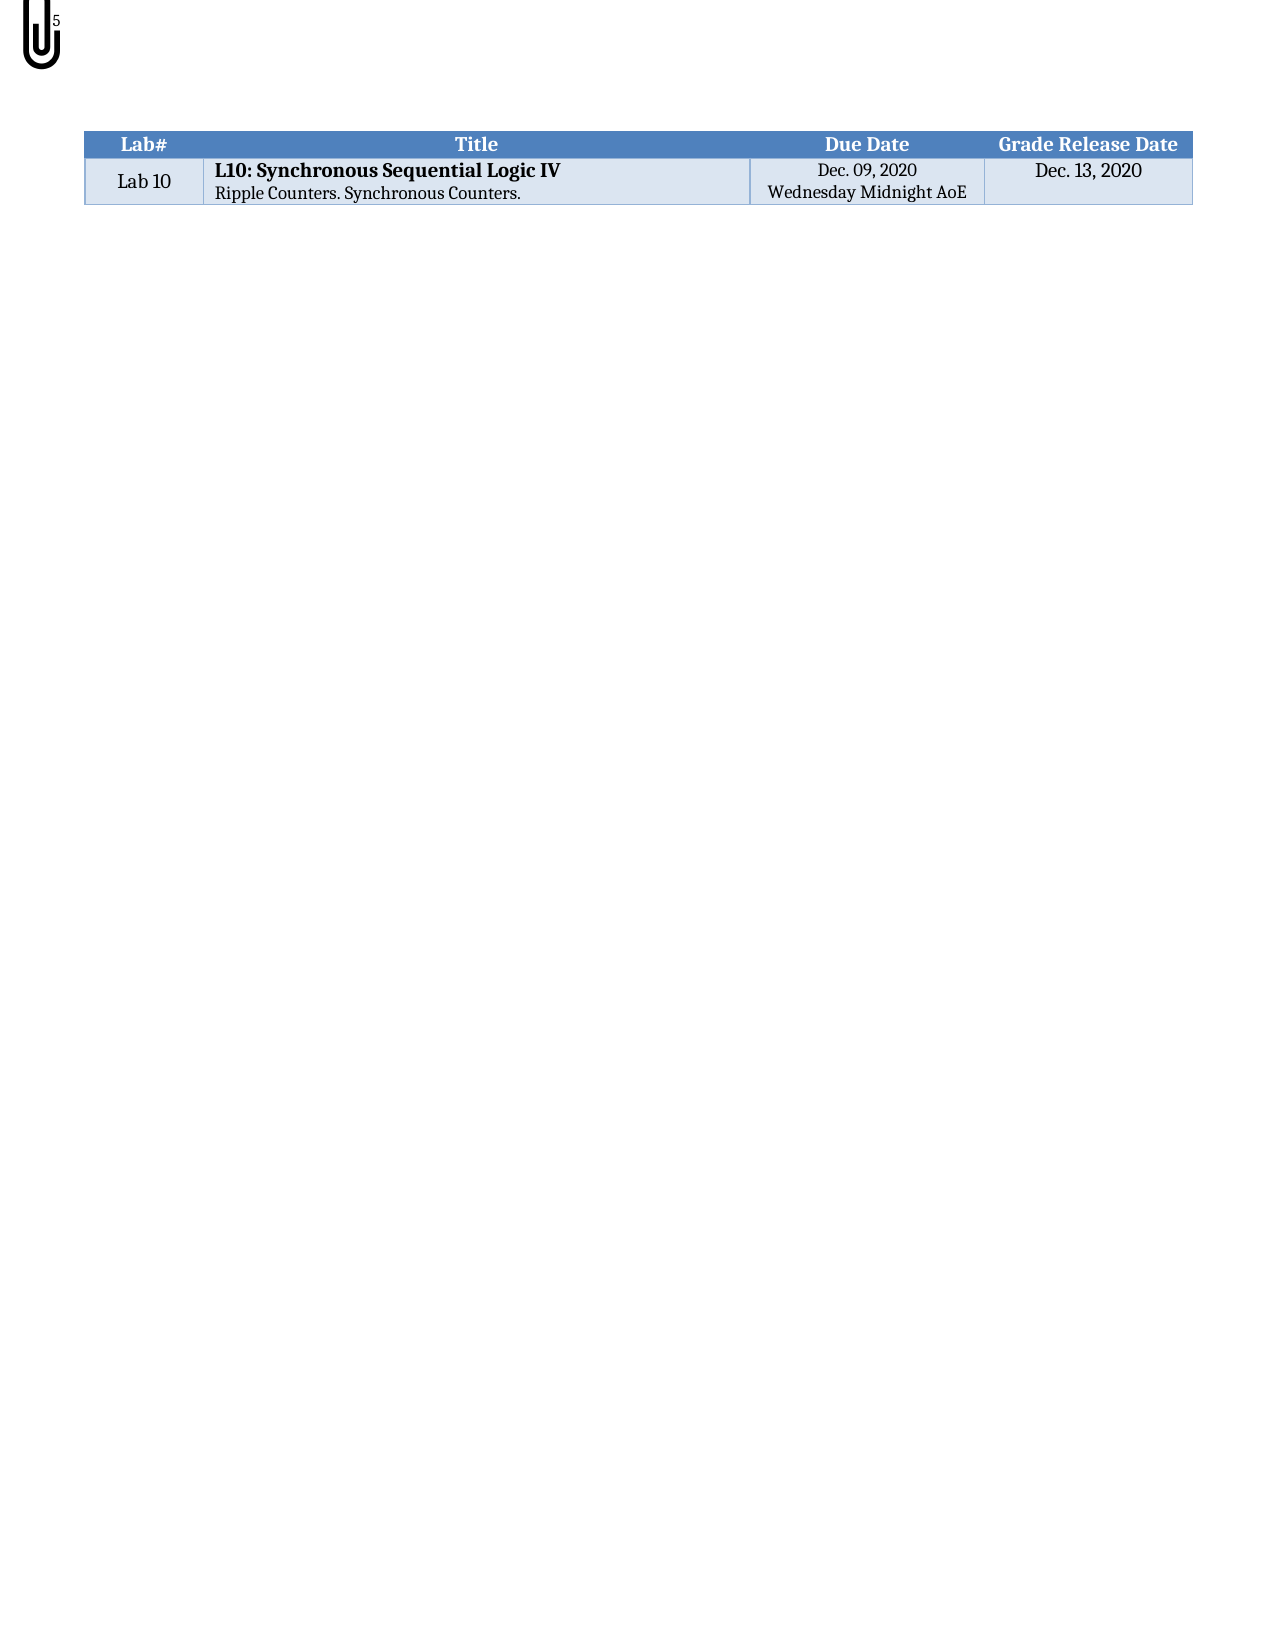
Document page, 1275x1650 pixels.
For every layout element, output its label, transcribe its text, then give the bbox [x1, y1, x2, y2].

table_header Lab# [86, 132, 203, 158]
table_header Grade Release Date [985, 132, 1192, 158]
table_cell Lab 10 [86, 159, 203, 204]
table_cell L10: Synchronous Sequential Logic IV Ripple Counters. Synchronous Counters. [204, 159, 749, 204]
picture [0, 0, 88, 75]
table_cell Dec. 13, 2020 [985, 159, 1192, 204]
table_header Due Date [751, 132, 984, 158]
table_cell Dec. 09, 2020 Wednesday Midnight AoE [751, 159, 984, 204]
table_header Title [204, 132, 749, 158]
